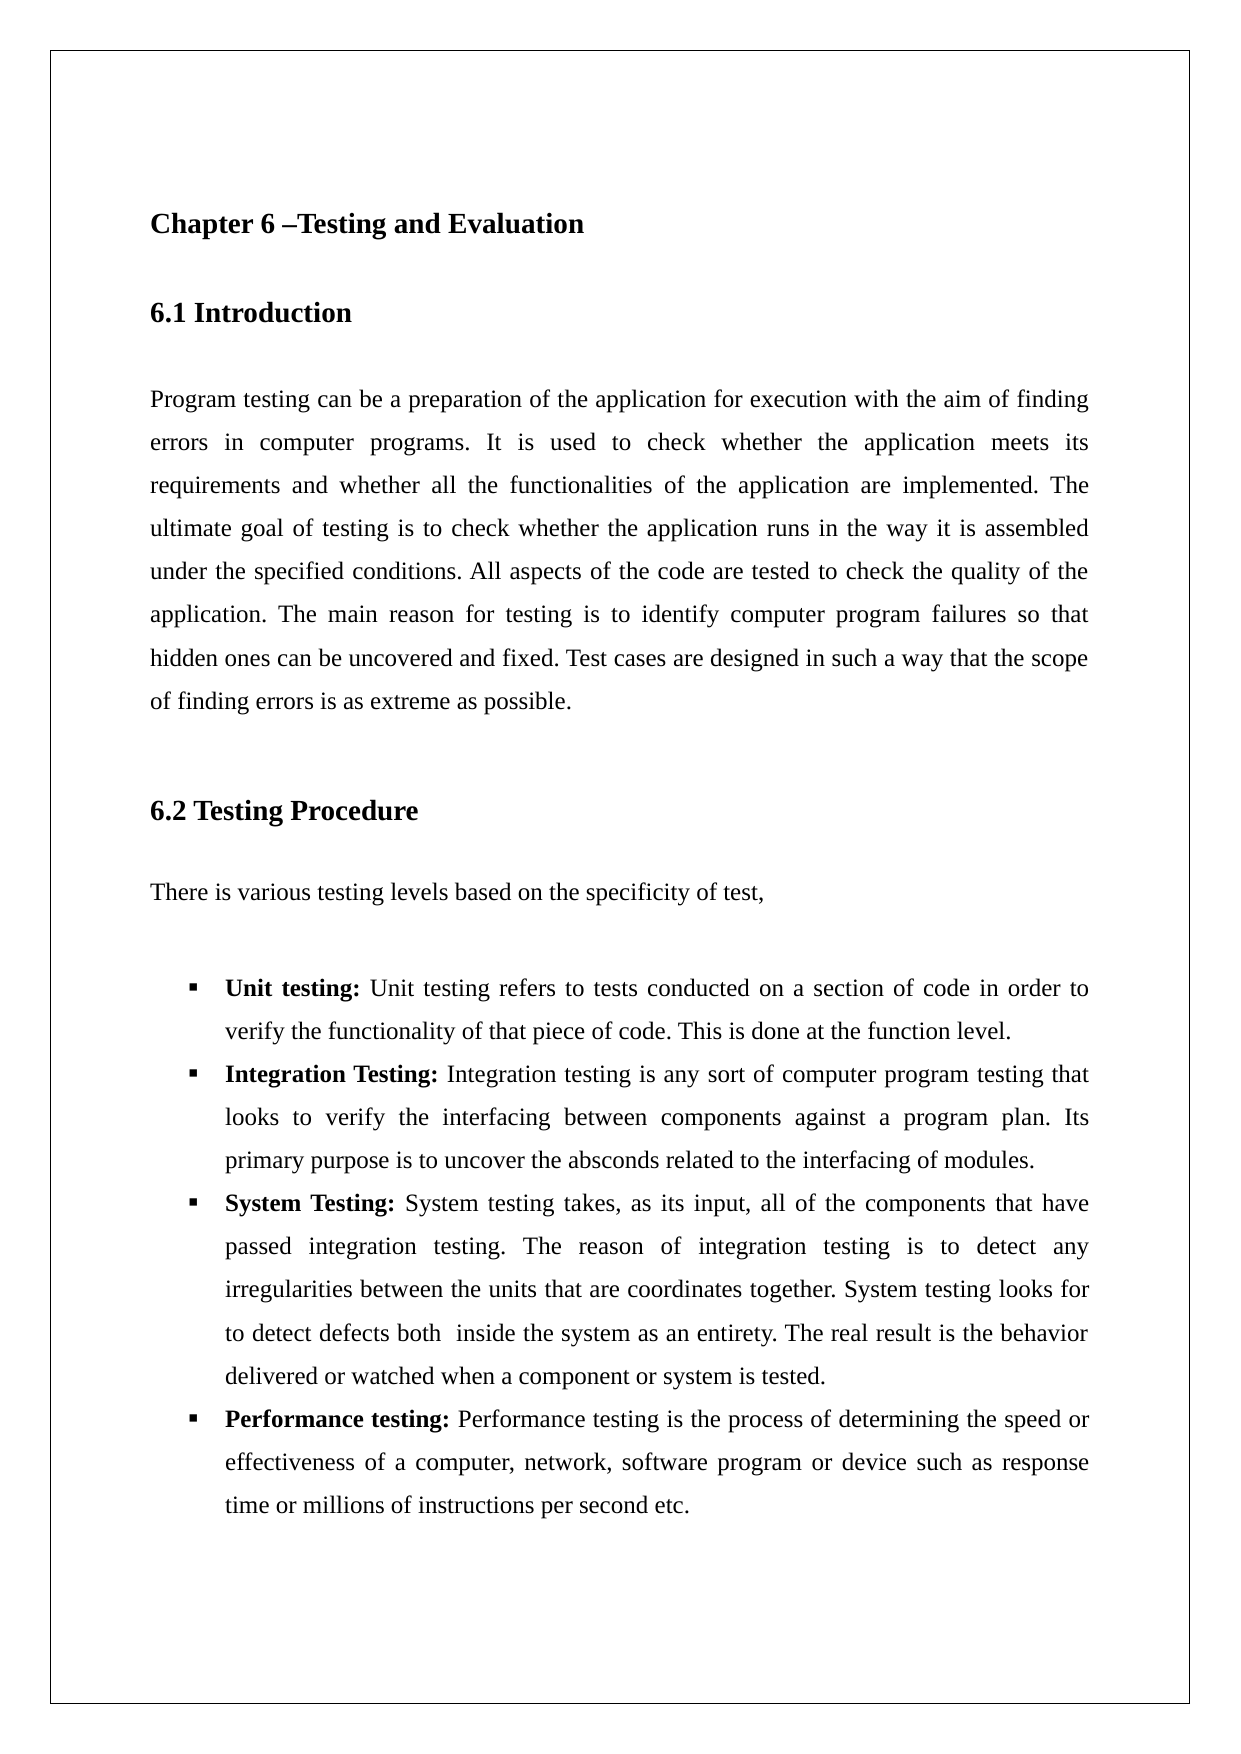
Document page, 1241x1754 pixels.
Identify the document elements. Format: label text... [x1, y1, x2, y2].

text Program testing can be a preparation of the application for execution with the aim of finding errors in computer programs. It is used to check whether the application meets its requirements and whether all the functionalities of the application are implemented. The ultimate goal of testing is to check whether the application runs in the way it is assembled under the specified conditions. All aspects of the code are tested to check the quality of the application. The main reason for testing is to identify computer program failures so that hidden ones can be uncovered and fixed. Test cases are designed in such a way that the scope of finding errors is as extreme as possible. [150, 384, 1090, 714]
list System Testing: System testing takes, as its input, all of the components that have passed integration testing. The reason of integration testing is to detect any irregularities between the units that are coordinates together. System testing looks for to detect defects both inside the system as an entirety. The real result is the behavior delivered or watched when a component or system is tested. [187, 1188, 1090, 1389]
list Unit testing: Unit testing refers to tests conducted on a section of code in order to verify the functionality of that piece of code. This is done at the function level. [187, 973, 1090, 1044]
subtitle Chapter 6 –Testing and Evaluation [150, 206, 1090, 239]
list Performance testing: Performance testing is the process of determining the speed or effectiveness of a computer, network, software program or device such as response time or millions of instructions per second etc. [187, 1404, 1090, 1519]
subtitle 6.2 Testing Procedure [150, 793, 1090, 827]
text There is various testing levels based on the specificity of test, [150, 877, 1090, 906]
list Integration Testing: Integration testing is any sort of computer program testing that looks to verify the interfacing between components against a program plan. Its primary purpose is to uncover the absconds related to the interfacing of modules. [187, 1059, 1090, 1174]
subtitle 6.1 Introduction [150, 295, 1090, 328]
